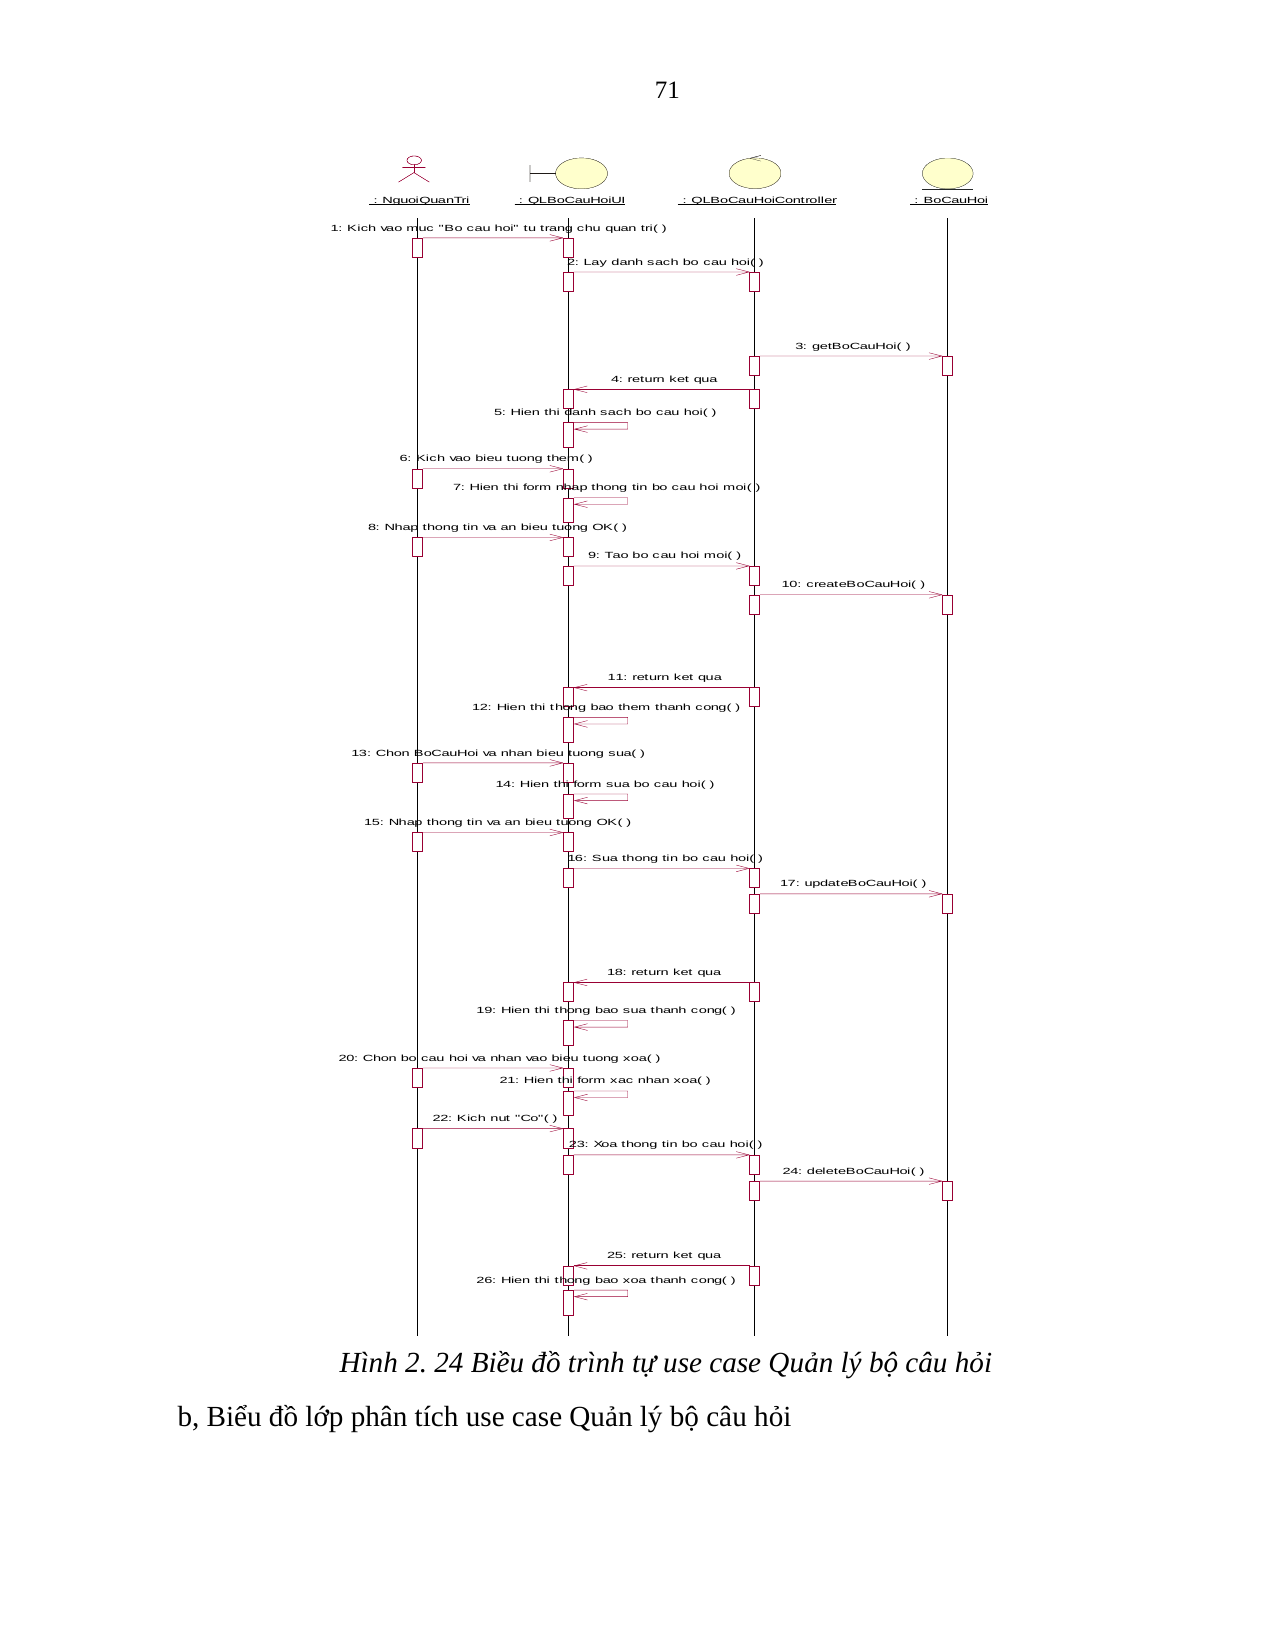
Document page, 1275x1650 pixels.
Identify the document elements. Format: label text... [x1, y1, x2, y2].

text Hình 2. 24 Biều đồ trình tự use case Quản lý bộ câu hỏi [177, 1345, 1157, 1378]
text b, Biểu đồ lớp phân tích use case Quản lý bộ câu hỏi [177, 1399, 1157, 1433]
